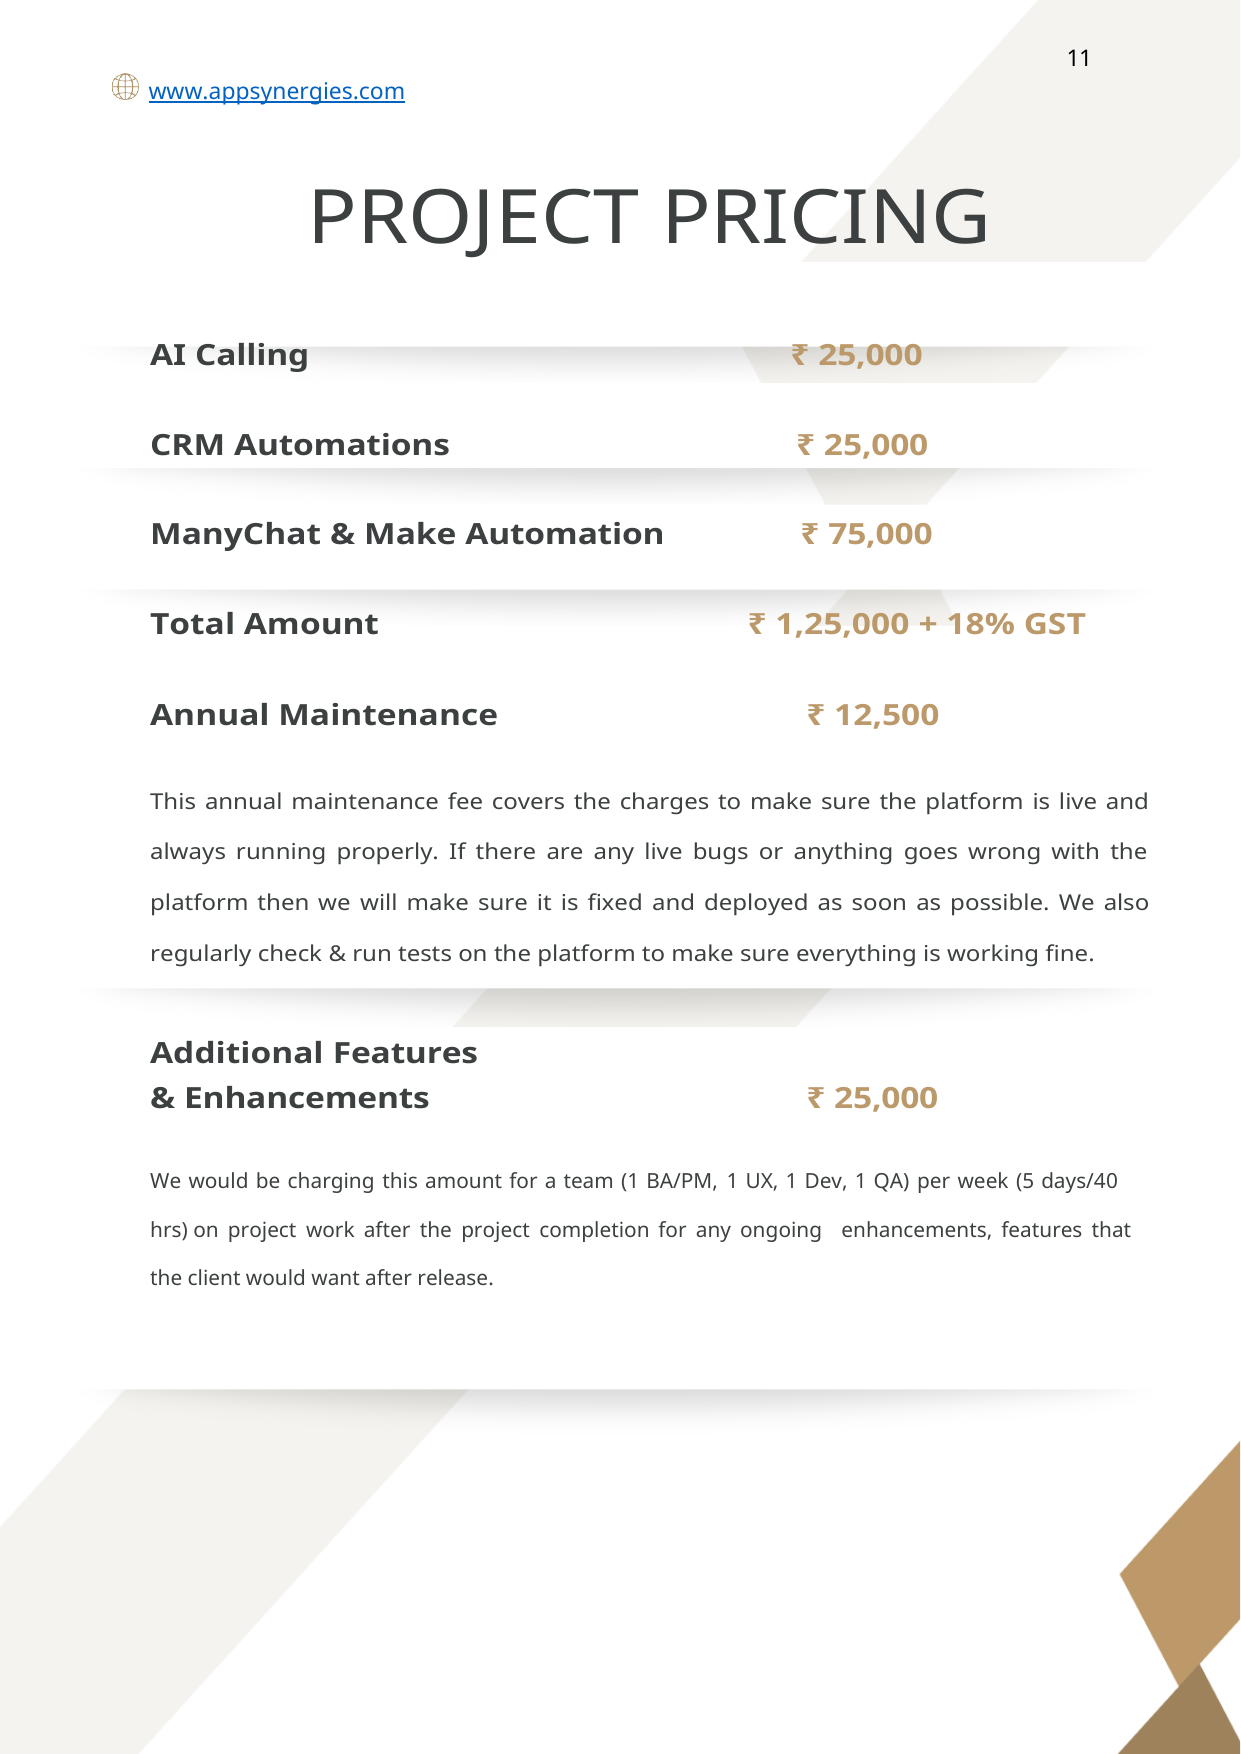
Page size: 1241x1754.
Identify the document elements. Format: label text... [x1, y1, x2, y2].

subtitle PROJECT PRICING [187, 163, 1112, 265]
text Additional Features [150, 1032, 1240, 1072]
text CRM Automations ₹ 25,000 [150, 424, 1240, 463]
text We would be charging this amount for a team (1 BA/PM, 1 UX, 1 Dev, 1 QA) per week (5 days/40 hrs) on project work after the project completion for any ongoing enhancements, features that the client would want after release. [150, 1167, 1148, 1292]
text & Enhancements ₹ 25,000 [150, 1077, 1240, 1117]
text AI Calling ₹ 25,000 [150, 334, 1240, 374]
text This annual maintenance fee covers the charges to make sure the platform is live and always running properly. If there are any live bugs or anything goes wrong with the platform then we will make sure it is fixed and deployed as soon as possible. We also regularly check & run tests on the platform to make sure everything is working fine. [150, 786, 1150, 967]
text Total Amount ₹ 1,25,000 + 18% GST Annual Maintenance ₹ 12,500 [150, 603, 1091, 734]
text 11 [1066, 42, 1240, 73]
picture [0, 0, 1241, 1754]
text www.appsynergies.com [112, 74, 1240, 106]
text ManyChat & Make Automation ₹ 75,000 [150, 513, 1240, 553]
